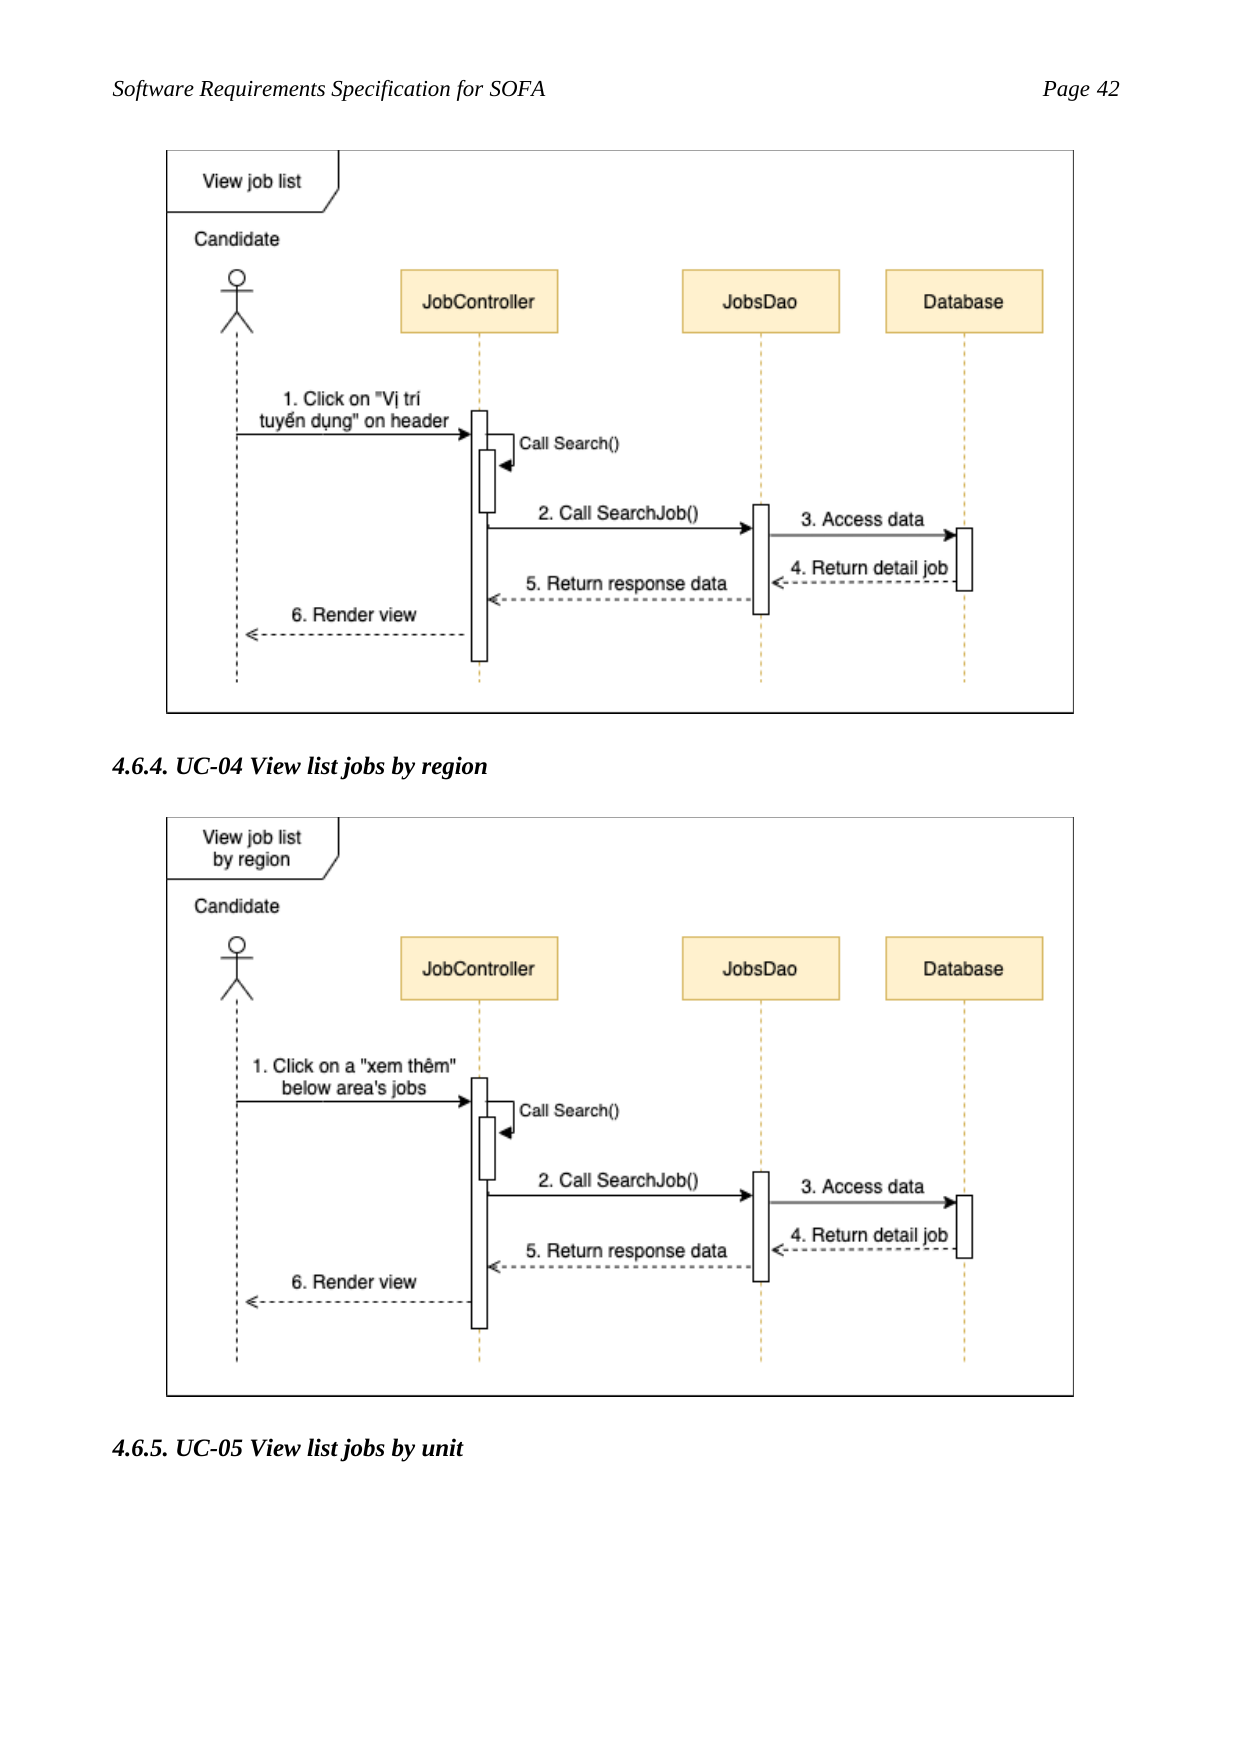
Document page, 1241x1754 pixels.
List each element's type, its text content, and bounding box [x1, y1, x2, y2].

text 4.6.5. UC-05 View list jobs by unit [112, 1433, 1128, 1462]
picture [166, 817, 1074, 1397]
picture [166, 150, 1074, 714]
text 4.6.4. UC-04 View list jobs by region [112, 751, 1128, 780]
